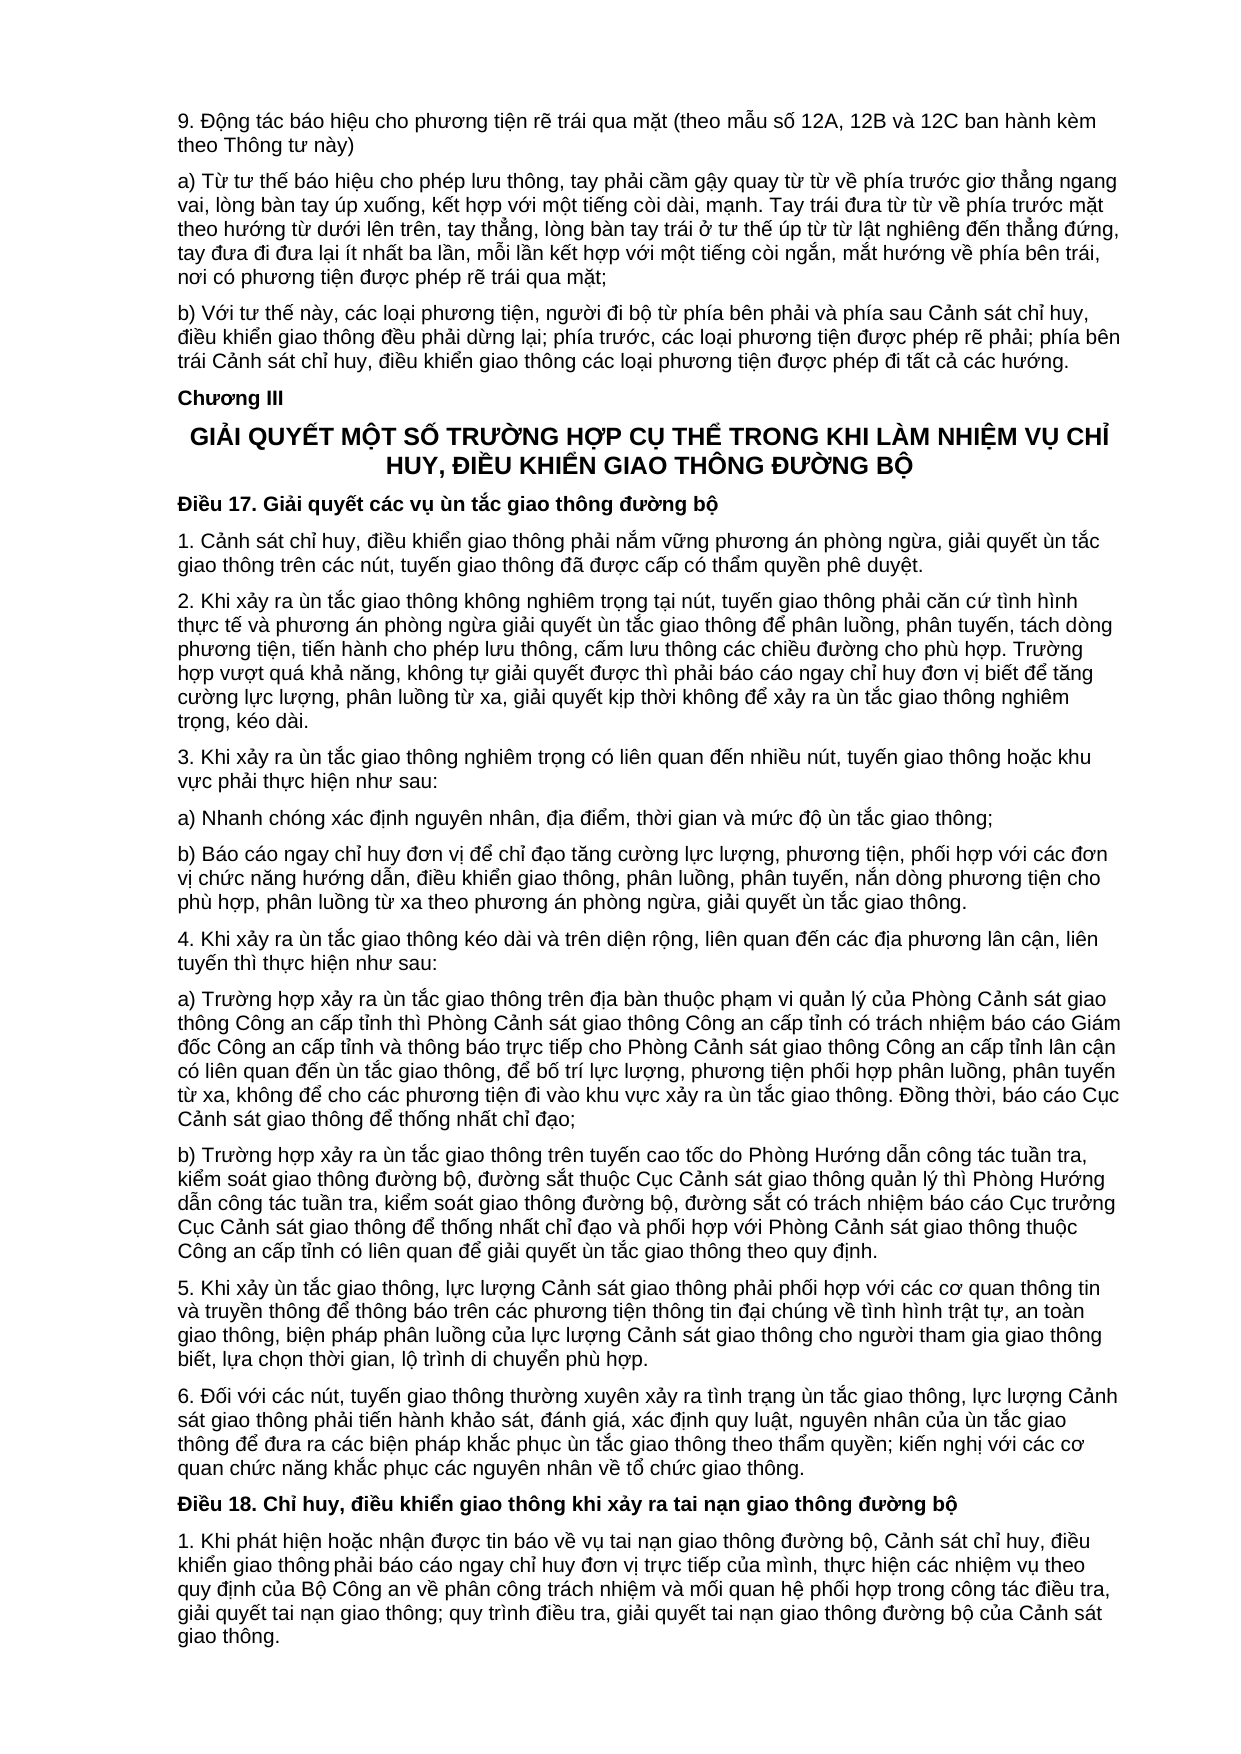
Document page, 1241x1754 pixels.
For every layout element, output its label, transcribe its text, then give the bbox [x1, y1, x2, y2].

text Điều 18. Chỉ huy, điều khiển giao thông khi xảy ra tai nạn giao thông đường bộ [177, 1492, 1122, 1516]
text a) Trường hợp xảy ra ùn tắc giao thông trên địa bàn thuộc phạm vi quản lý của Phòng Cảnh sát giao thông Công an cấp tỉnh thì Phòng Cảnh sát giao thông Công an cấp tỉnh có trách nhiệm báo cáo Giám đốc Công an cấp tỉnh và thông báo trực tiếp cho Phòng Cảnh sát giao thông Công an cấp tỉnh lân cận có liên quan đến ùn tắc giao thông, để bố trí lực lượng, phương tiện phối hợp phân luồng, phân tuyến từ xa, không để cho các phương tiện đi vào khu vực xảy ra ùn tắc giao thông. Đồng thời, báo cáo Cục Cảnh sát giao thông để thống nhất chỉ đạo; [177, 987, 1122, 1131]
text 3. Khi xảy ra ùn tắc giao thông nghiêm trọng có liên quan đến nhiều nút, tuyến giao thông hoặc khu vực phải thực hiện như sau: [177, 745, 1122, 793]
text 9. Động tác báo hiệu cho phương tiện rẽ trái qua mặt (theo mẫu số 12A, 12B và 12C ban hành kèm theo Thông tư này) [177, 108, 1122, 156]
text a) Từ tư thế báo hiệu cho phép lưu thông, tay phải cầm gậy quay từ từ về phía trước giơ thẳng ngang vai, lòng bàn tay úp xuống, kết hợp với một tiếng còi dài, mạnh. Tay trái đưa từ từ về phía trước mặt theo hướng từ dưới lên trên, tay thẳng, lòng bàn tay trái ở tư thế úp từ từ lật nghiêng đến thẳng đứng, tay đưa đi đưa lại ít nhất ba lần, mỗi lần kết hợp với một tiếng còi ngắn, mắt hướng về phía bên trái, nơi có phương tiện được phép rẽ trái qua mặt; [177, 169, 1122, 289]
text GIẢI QUYẾT MỘT SỐ TRƯỜNG HỢP CỤ THỂ TRONG KHI LÀM NHIỆM VỤ CHỈ HUY, ĐIỀU KHIỂN GIAO THÔNG ĐƯỜNG BỘ [177, 422, 1122, 479]
subtitle Chương III [177, 386, 1122, 409]
text 5. Khi xảy ùn tắc giao thông, lực lượng Cảnh sát giao thông phải phối hợp với các cơ quan thông tin và truyền thông để thông báo trên các phương tiện thông tin đại chúng về tình hình trật tự, an toàn giao thông, biện pháp phân luồng của lực lượng Cảnh sát giao thông cho người tham gia giao thông biết, lựa chọn thời gian, lộ trình di chuyển phù hợp. [177, 1275, 1122, 1371]
text 1. Khi phát hiện hoặc nhận được tin báo về vụ tai nạn giao thông đường bộ, Cảnh sát chỉ huy, điều khiển giao thông phải báo cáo ngay chỉ huy đơn vị trực tiếp của mình, thực hiện các nhiệm vụ theo quy định của Bộ Công an về phân công trách nhiệm và mối quan hệ phối hợp trong công tác điều tra, giải quyết tai nạn giao thông; quy trình điều tra, giải quyết tai nạn giao thông đường bộ của Cảnh sát giao thông. [177, 1528, 1122, 1648]
text 2. Khi xảy ra ùn tắc giao thông không nghiêm trọng tại nút, tuyến giao thông phải căn cứ tình hình thực tế và phương án phòng ngừa giải quyết ùn tắc giao thông để phân luồng, phân tuyến, tách dòng phương tiện, tiến hành cho phép lưu thông, cấm lưu thông các chiều đường cho phù hợp. Trường hợp vượt quá khả năng, không tự giải quyết được thì phải báo cáo ngay chỉ huy đơn vị biết để tăng cường lực lượng, phân luồng từ xa, giải quyết kịp thời không để xảy ra ùn tắc giao thông nghiêm trọng, kéo dài. [177, 589, 1122, 733]
text b) Báo cáo ngay chỉ huy đơn vị để chỉ đạo tăng cường lực lượng, phương tiện, phối hợp với các đơn vị chức năng hướng dẫn, điều khiển giao thông, phân luồng, phân tuyến, nắn dòng phương tiện cho phù hợp, phân luồng từ xa theo phương án phòng ngừa, giải quyết ùn tắc giao thông. [177, 842, 1122, 914]
text b) Trường hợp xảy ra ùn tắc giao thông trên tuyến cao tốc do Phòng Hướng dẫn công tác tuần tra, kiểm soát giao thông đường bộ, đường sắt thuộc Cục Cảnh sát giao thông quản lý thì Phòng Hướng dẫn công tác tuần tra, kiểm soát giao thông đường bộ, đường sắt có trách nhiệm báo cáo Cục trưởng Cục Cảnh sát giao thông để thống nhất chỉ đạo và phối hợp với Phòng Cảnh sát giao thông thuộc Công an cấp tỉnh có liên quan để giải quyết ùn tắc giao thông theo quy định. [177, 1143, 1122, 1263]
text a) Nhanh chóng xác định nguyên nhân, địa điểm, thời gian và mức độ ùn tắc giao thông; [177, 806, 1122, 829]
text b) Với tư thế này, các loại phương tiện, người đi bộ từ phía bên phải và phía sau Cảnh sát chỉ huy, điều khiển giao thông đều phải dừng lại; phía trước, các loại phương tiện được phép rẽ phải; phía bên trái Cảnh sát chỉ huy, điều khiển giao thông các loại phương tiện được phép đi tất cả các hướng. [177, 301, 1122, 373]
text 4. Khi xảy ra ùn tắc giao thông kéo dài và trên diện rộng, liên quan đến các địa phương lân cận, liên tuyến thì thực hiện như sau: [177, 926, 1122, 974]
subtitle Điều 17. Giải quyết các vụ ùn tắc giao thông đường bộ [177, 492, 1122, 516]
text 6. Đối với các nút, tuyến giao thông thường xuyên xảy ra tình trạng ùn tắc giao thông, lực lượng Cảnh sát giao thông phải tiến hành khảo sát, đánh giá, xác định quy luật, nguyên nhân của ùn tắc giao thông để đưa ra các biện pháp khắc phục ùn tắc giao thông theo thẩm quyền; kiến nghị với các cơ quan chức năng khắc phục các nguyên nhân về tổ chức giao thông. [177, 1384, 1122, 1479]
text 1. Cảnh sát chỉ huy, điều khiển giao thông phải nắm vững phương án phòng ngừa, giải quyết ùn tắc giao thông trên các nút, tuyến giao thông đã được cấp có thẩm quyền phê duyệt. [177, 528, 1122, 576]
